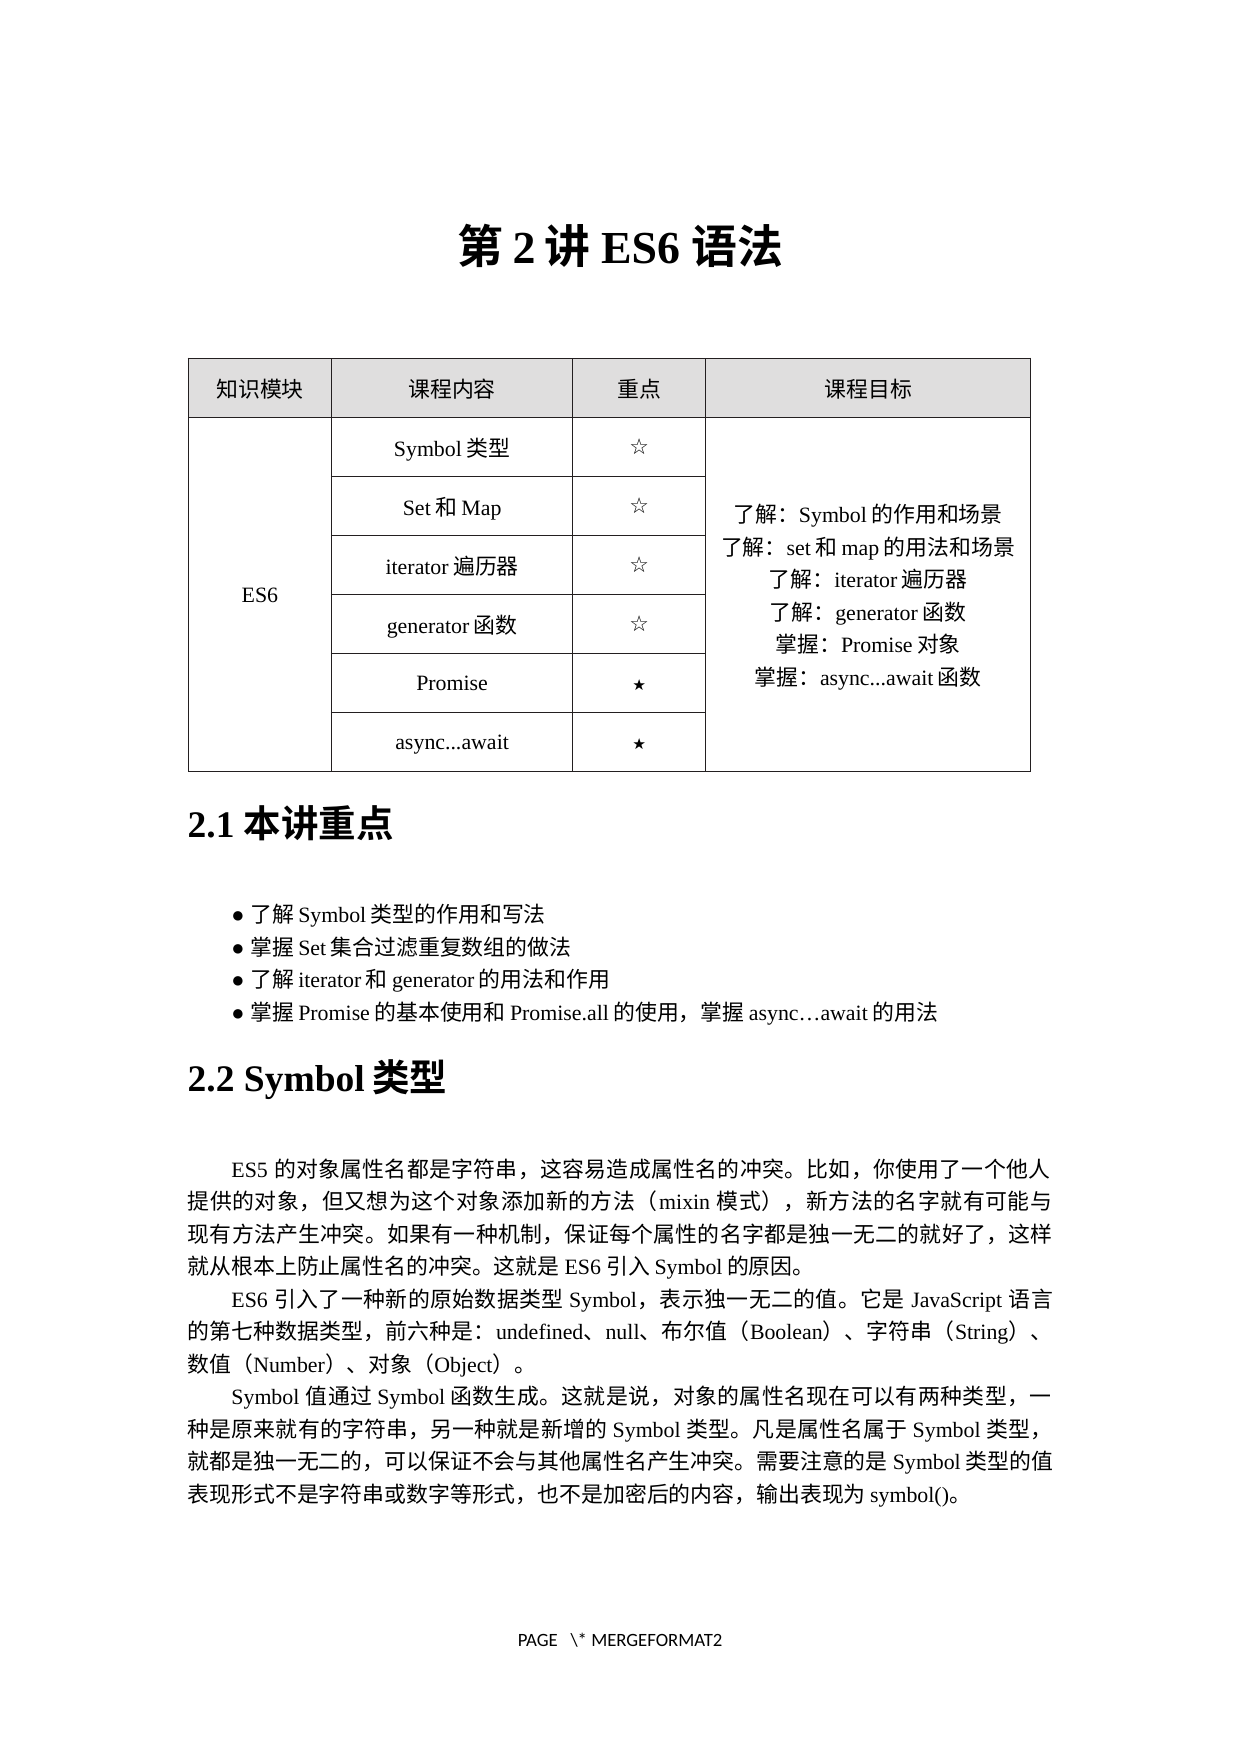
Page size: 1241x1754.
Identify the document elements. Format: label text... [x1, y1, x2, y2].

text 2.2 Symbol类型 [187, 1043, 1053, 1108]
text ● 掌握Set集合过滤重复数组的做法 [187, 929, 1053, 962]
text Symbol 值通过Symbol函数生成。这就是说，对象的属性名现在可以有两种类型，一种是原来就有的字符串，另一种就是新增的 Symbol 类型。凡是属性名属于 Symbol 类型，就都是独一无二的，可以保证不会与其他属性名产生冲突。需要注意的是Symbol类型的值表现形式不是字符串或数字等形式，也不是加密后的内容，输出表现为symbol()。 [187, 1379, 1053, 1509]
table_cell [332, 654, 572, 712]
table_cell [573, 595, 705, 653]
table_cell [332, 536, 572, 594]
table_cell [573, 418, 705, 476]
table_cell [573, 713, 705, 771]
text ES5 的对象属性名都是字符串，这容易造成属性名的冲突。比如，你使用了一个他人提供的对象，但又想为这个对象添加新的方法（mixin 模式），新方法的名字就有可能与现有方法产生冲突。如果有一种机制，保证每个属性的名字都是独一无二的就好了，这样就从根本上防止属性名的冲突。这就是 ES6 引入Symbol的原因。 [187, 1151, 1053, 1281]
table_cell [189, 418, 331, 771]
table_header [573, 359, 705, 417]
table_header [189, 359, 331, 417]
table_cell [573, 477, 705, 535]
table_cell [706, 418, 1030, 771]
text 第2讲 ES6 语法 [187, 194, 1053, 292]
text ● 了解Symbol类型的作用和写法 [187, 897, 1053, 929]
text ● 掌握Promise的基本使用和Promise.all的使用，掌握async…await的用法 [187, 994, 1053, 1027]
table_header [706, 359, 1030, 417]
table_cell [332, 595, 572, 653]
text ● 了解iterator和generator的用法和作用 [187, 962, 1053, 994]
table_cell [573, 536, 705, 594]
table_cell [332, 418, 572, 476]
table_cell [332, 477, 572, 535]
text ES6 引入了一种新的原始数据类型Symbol，表示独一无二的值。它是 JavaScript 语言的第七种数据类型，前六种是：undefined、null、布尔值（Boolean）、字符串（String）、数值（Number）、对象（Object）。 [187, 1281, 1053, 1379]
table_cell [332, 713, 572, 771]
text 2.1 本讲重点 [187, 788, 1053, 853]
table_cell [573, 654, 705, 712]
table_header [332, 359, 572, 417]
